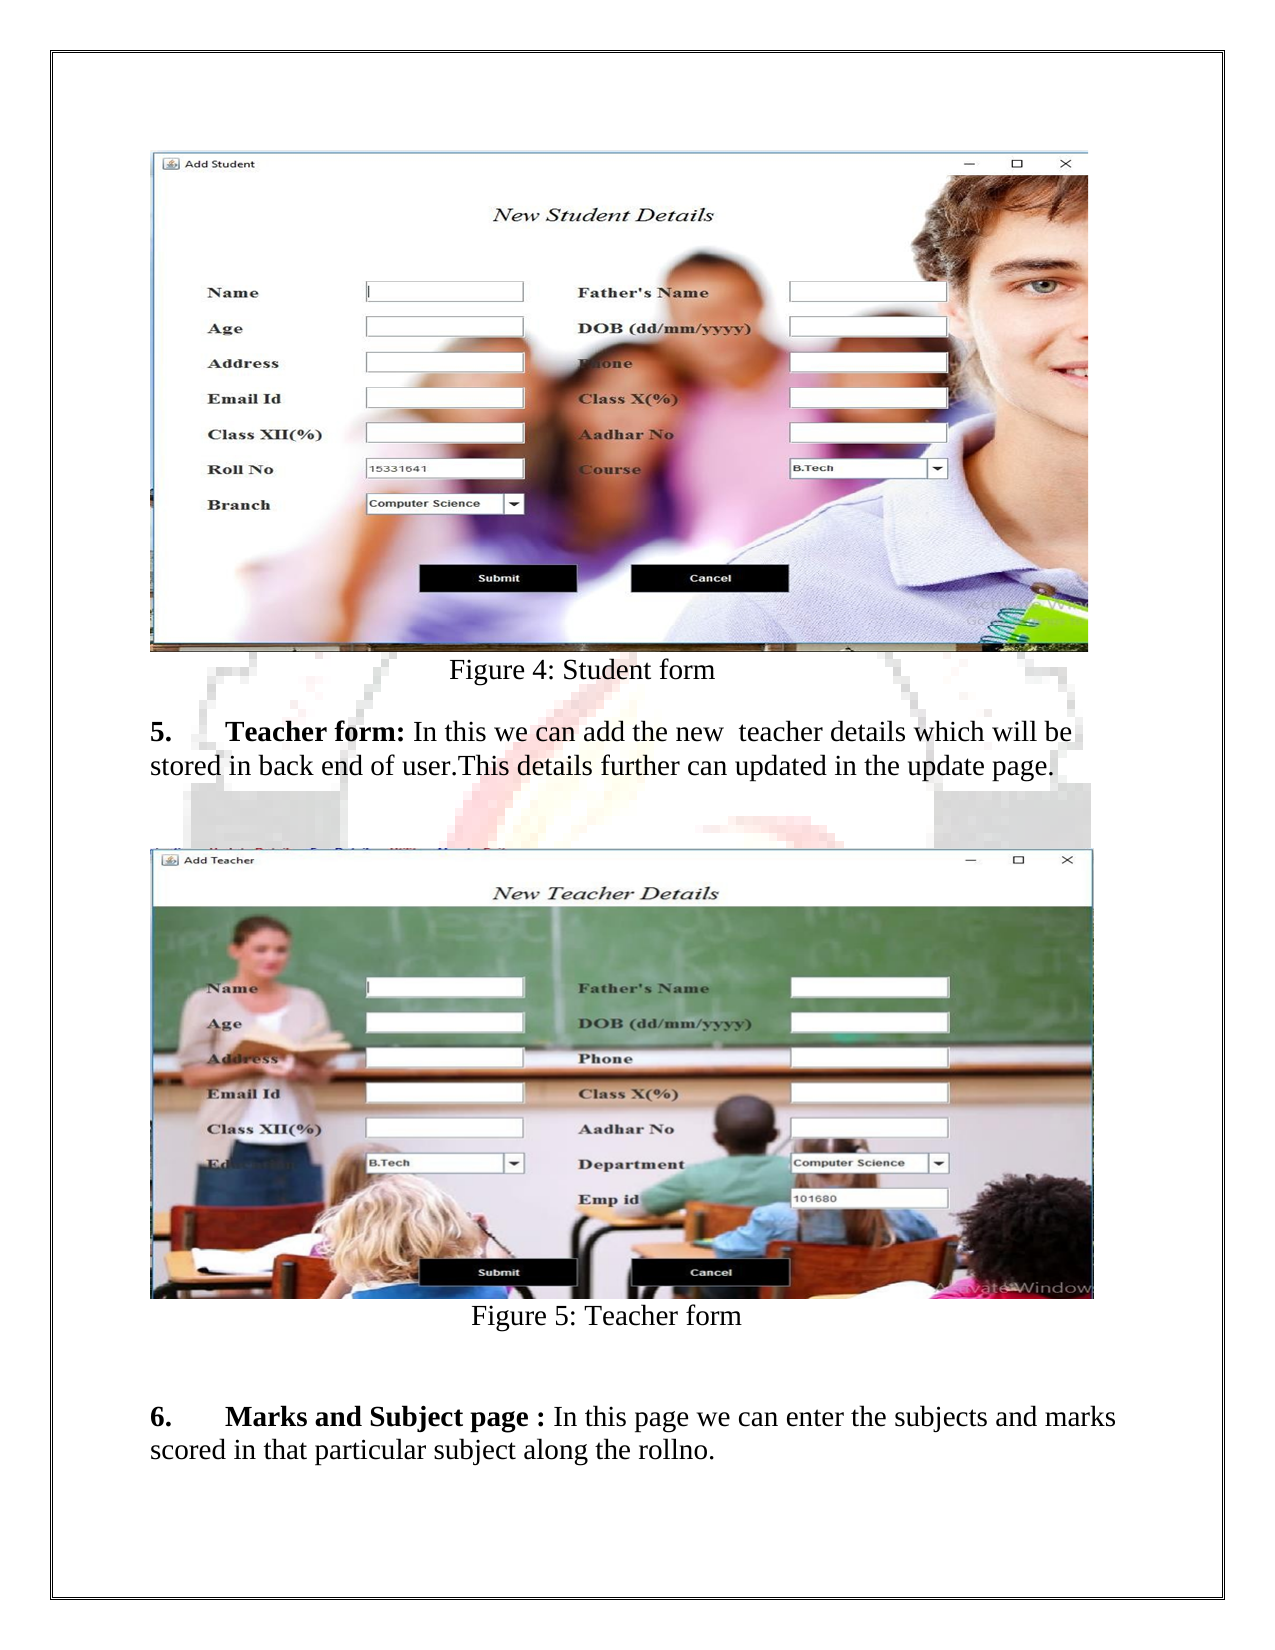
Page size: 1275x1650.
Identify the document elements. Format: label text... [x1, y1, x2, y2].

text Figure 4: Student form [150, 652, 1125, 685]
text 5. Teacher form: In this we can add the new teacher details which will be stored in back end of user.This details further can updated in the update page. [150, 714, 1125, 781]
picture [150, 150, 1089, 652]
text Figure 5: Teacher form [150, 1298, 1125, 1332]
picture [150, 848, 1094, 1299]
text 6. Marks and Subject page : In this page we can enter the subjects and marks scored in that particular subject along the rollno. [150, 1399, 1125, 1466]
